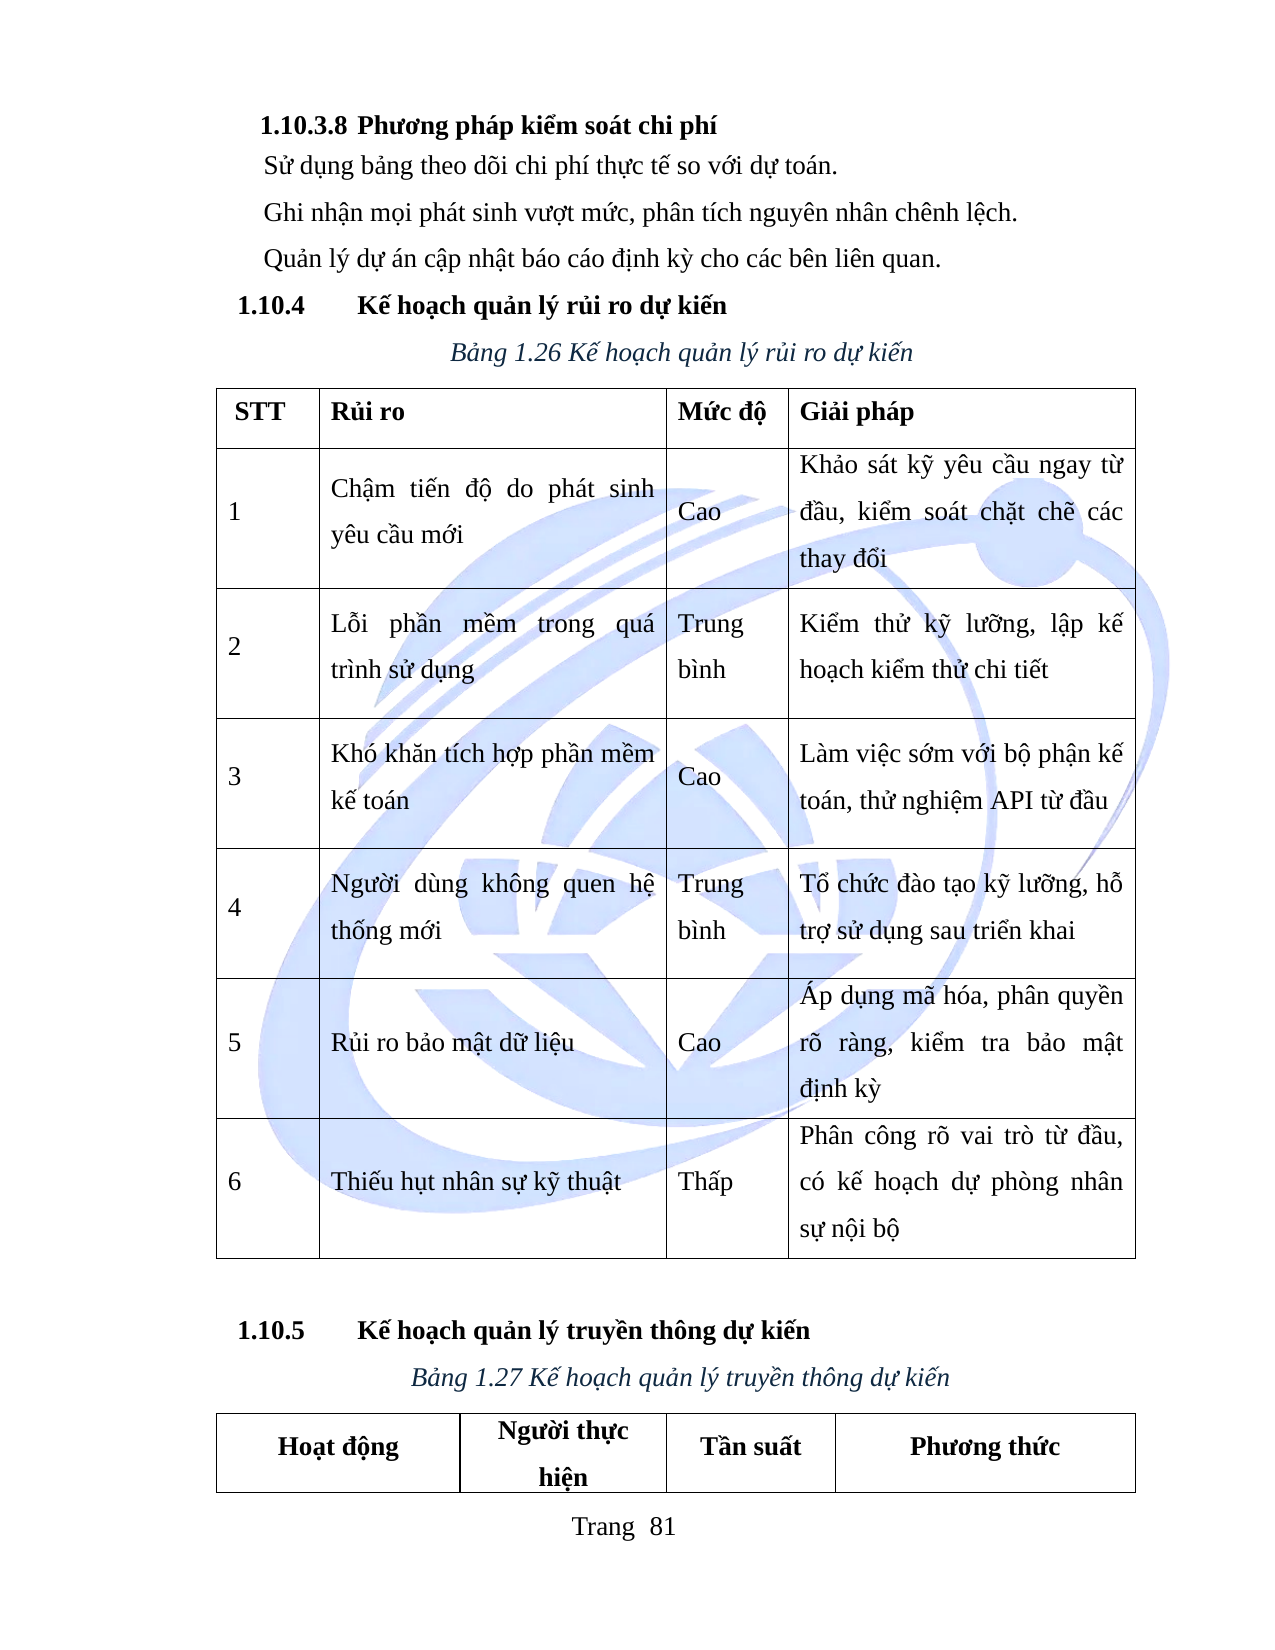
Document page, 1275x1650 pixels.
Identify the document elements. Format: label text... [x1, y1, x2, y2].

table_cell Rủi ro bảo mật dữ liệu [320, 979, 666, 1118]
table_header Giải pháp [789, 389, 1135, 448]
table_header Tần suất [667, 1414, 835, 1492]
table_cell Làm việc sớm với bộ phận kế toán, thử nghiệm API từ đầu [789, 719, 1135, 848]
table_cell Chậm tiến độ do phát sinh yêu cầu mới [320, 449, 666, 587]
table_cell Cao [667, 719, 788, 848]
text Ghi nhận mọi phát sinh vượt mức, phân tích nguyên nhân chênh lệch. [263, 196, 1156, 227]
table_cell 2 [217, 589, 319, 718]
table_cell 5 [217, 979, 319, 1118]
table_cell Phân công rõ vai trò từ đầu, có kế hoạch dự phòng nhân sự nội bộ [789, 1119, 1135, 1258]
table_cell Thiếu hụt nhân sự kỹ thuật [320, 1119, 666, 1258]
table_cell Tổ chức đào tạo kỹ lưỡng, hỗ trợ sử dụng sau triển khai [789, 849, 1135, 978]
table_cell 1 [217, 449, 319, 587]
text Bảng 1.26 Kế hoạch quản lý rủi ro dự kiến [207, 336, 1156, 367]
table_header STT [217, 389, 319, 448]
table_cell Thấp [667, 1119, 788, 1258]
table_header Người thực hiện [461, 1414, 666, 1492]
table_cell Trung bình [667, 849, 788, 978]
subtitle Kế hoạch quản lý truyền thông dự kiến [237, 1314, 1156, 1346]
table_header Hoạt động [217, 1414, 459, 1492]
table_cell Lỗi phần mềm trong quá trình sử dụng [320, 589, 666, 718]
table_cell Người dùng không quen hệ thống mới [320, 849, 666, 978]
table_cell Trung bình [667, 589, 788, 718]
table_cell Áp dụng mã hóa, phân quyền rõ ràng, kiểm tra bảo mật định kỳ [789, 979, 1135, 1118]
table_cell Khảo sát kỹ yêu cầu ngay từ đầu, kiểm soát chặt chẽ các thay đổi [789, 449, 1135, 587]
table_cell 4 [217, 849, 319, 978]
table_header Mức độ [667, 389, 788, 448]
text Quản lý dự án cập nhật báo cáo định kỳ cho các bên liên quan. [263, 242, 1156, 273]
table_header Phương thức [836, 1414, 1135, 1492]
table_cell Kiểm thử kỹ lưỡng, lập kế hoạch kiểm thử chi tiết [789, 589, 1135, 718]
table_cell Cao [667, 449, 788, 587]
text Bảng 1.27 Kế hoạch quản lý truyền thông dự kiến [207, 1361, 1156, 1392]
text Sử dụng bảng theo dõi chi phí thực tế so với dự toán. [263, 149, 1156, 180]
subtitle Phương pháp xác nhận phạm vi [1136, 478, 1192, 1230]
subtitle Kế hoạch quản lý rủi ro dự kiến [237, 289, 1156, 320]
table_cell 6 [217, 1119, 319, 1258]
table_header Rủi ro [320, 389, 666, 448]
table_cell Cao [667, 979, 788, 1118]
subtitle Phương pháp kiểm soát chi phí [259, 109, 1156, 140]
table_cell 3 [217, 719, 319, 848]
table_cell Khó khăn tích hợp phần mềm kế toán [320, 719, 666, 848]
